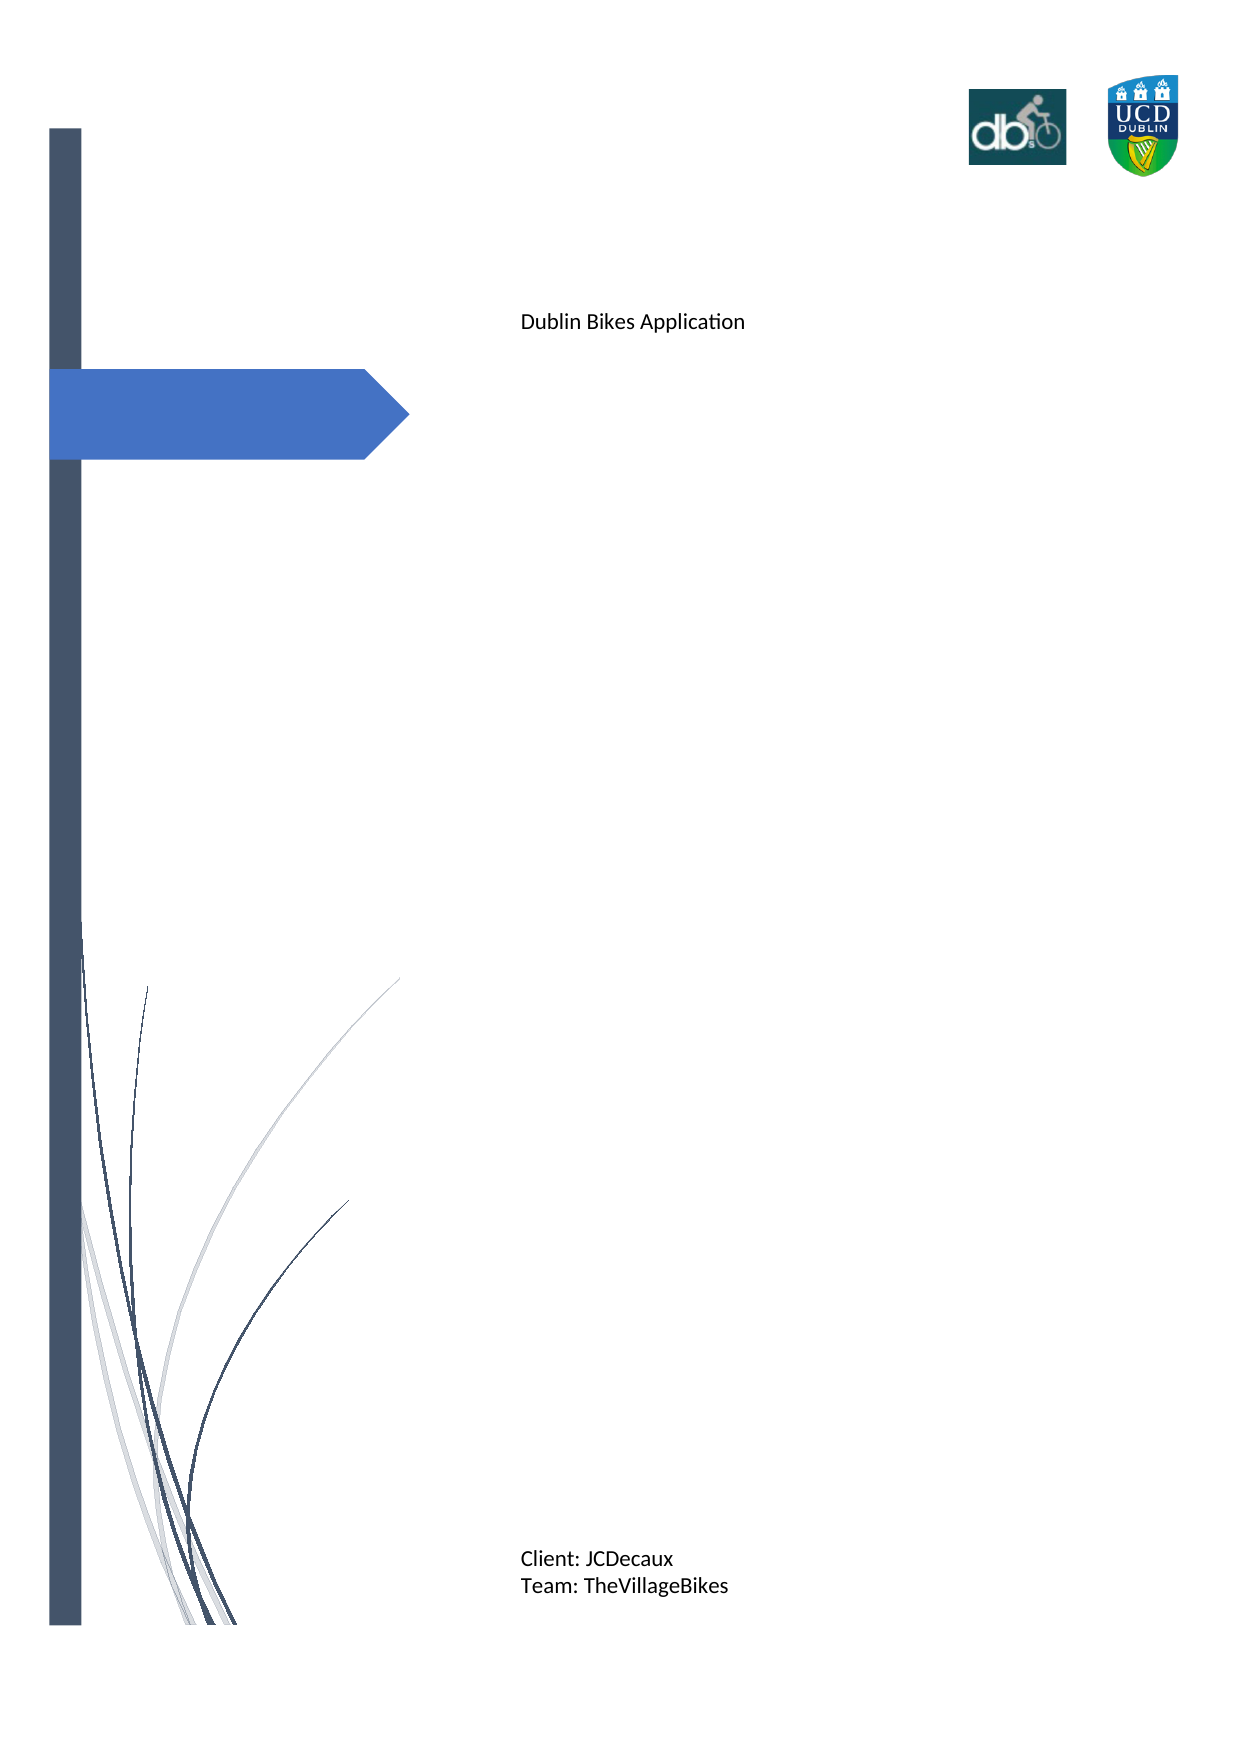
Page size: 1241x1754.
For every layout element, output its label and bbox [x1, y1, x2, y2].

picture [1092, 75, 1194, 177]
picture [968, 89, 1067, 165]
